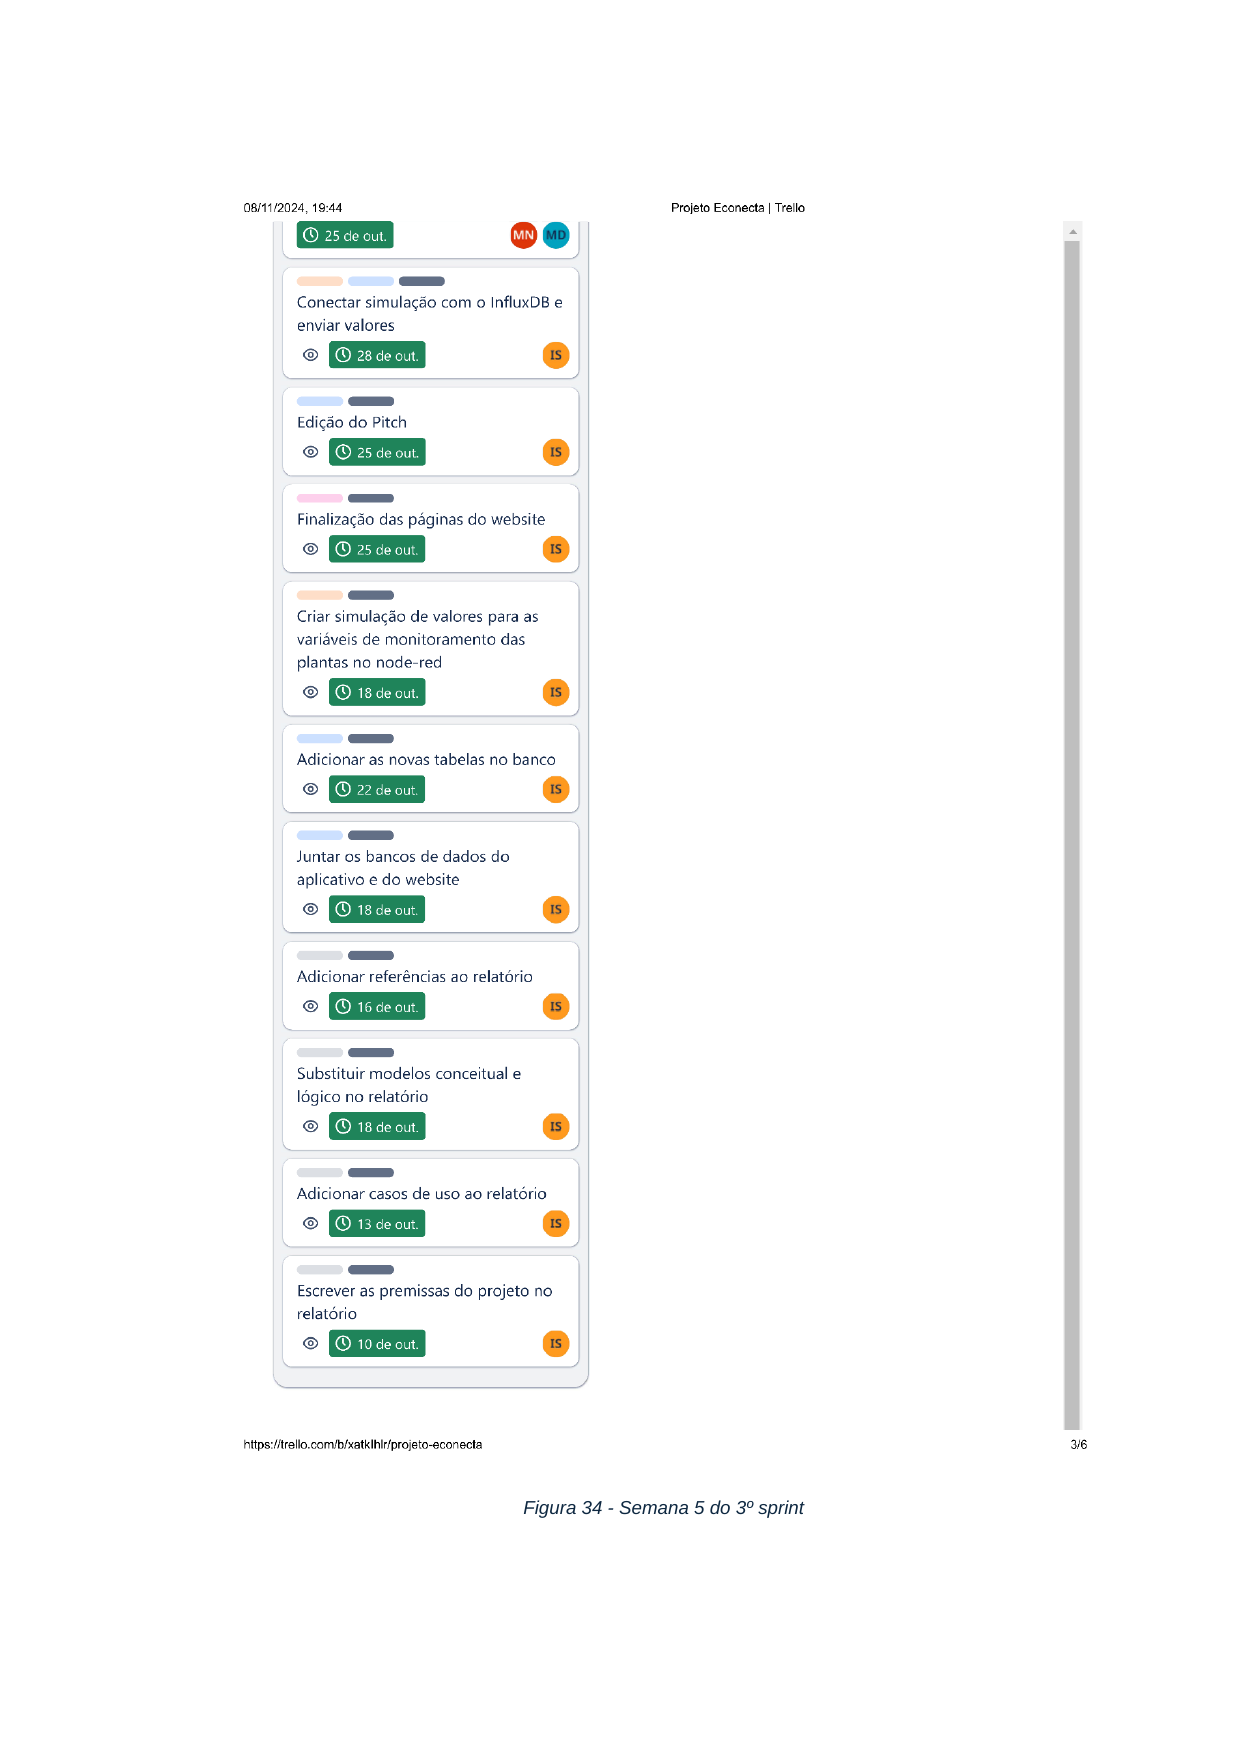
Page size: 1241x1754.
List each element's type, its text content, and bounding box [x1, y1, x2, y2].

picture [206, 177, 1123, 1472]
text Figura - Semana 5 do 3º sprint [207, 1496, 1122, 1518]
